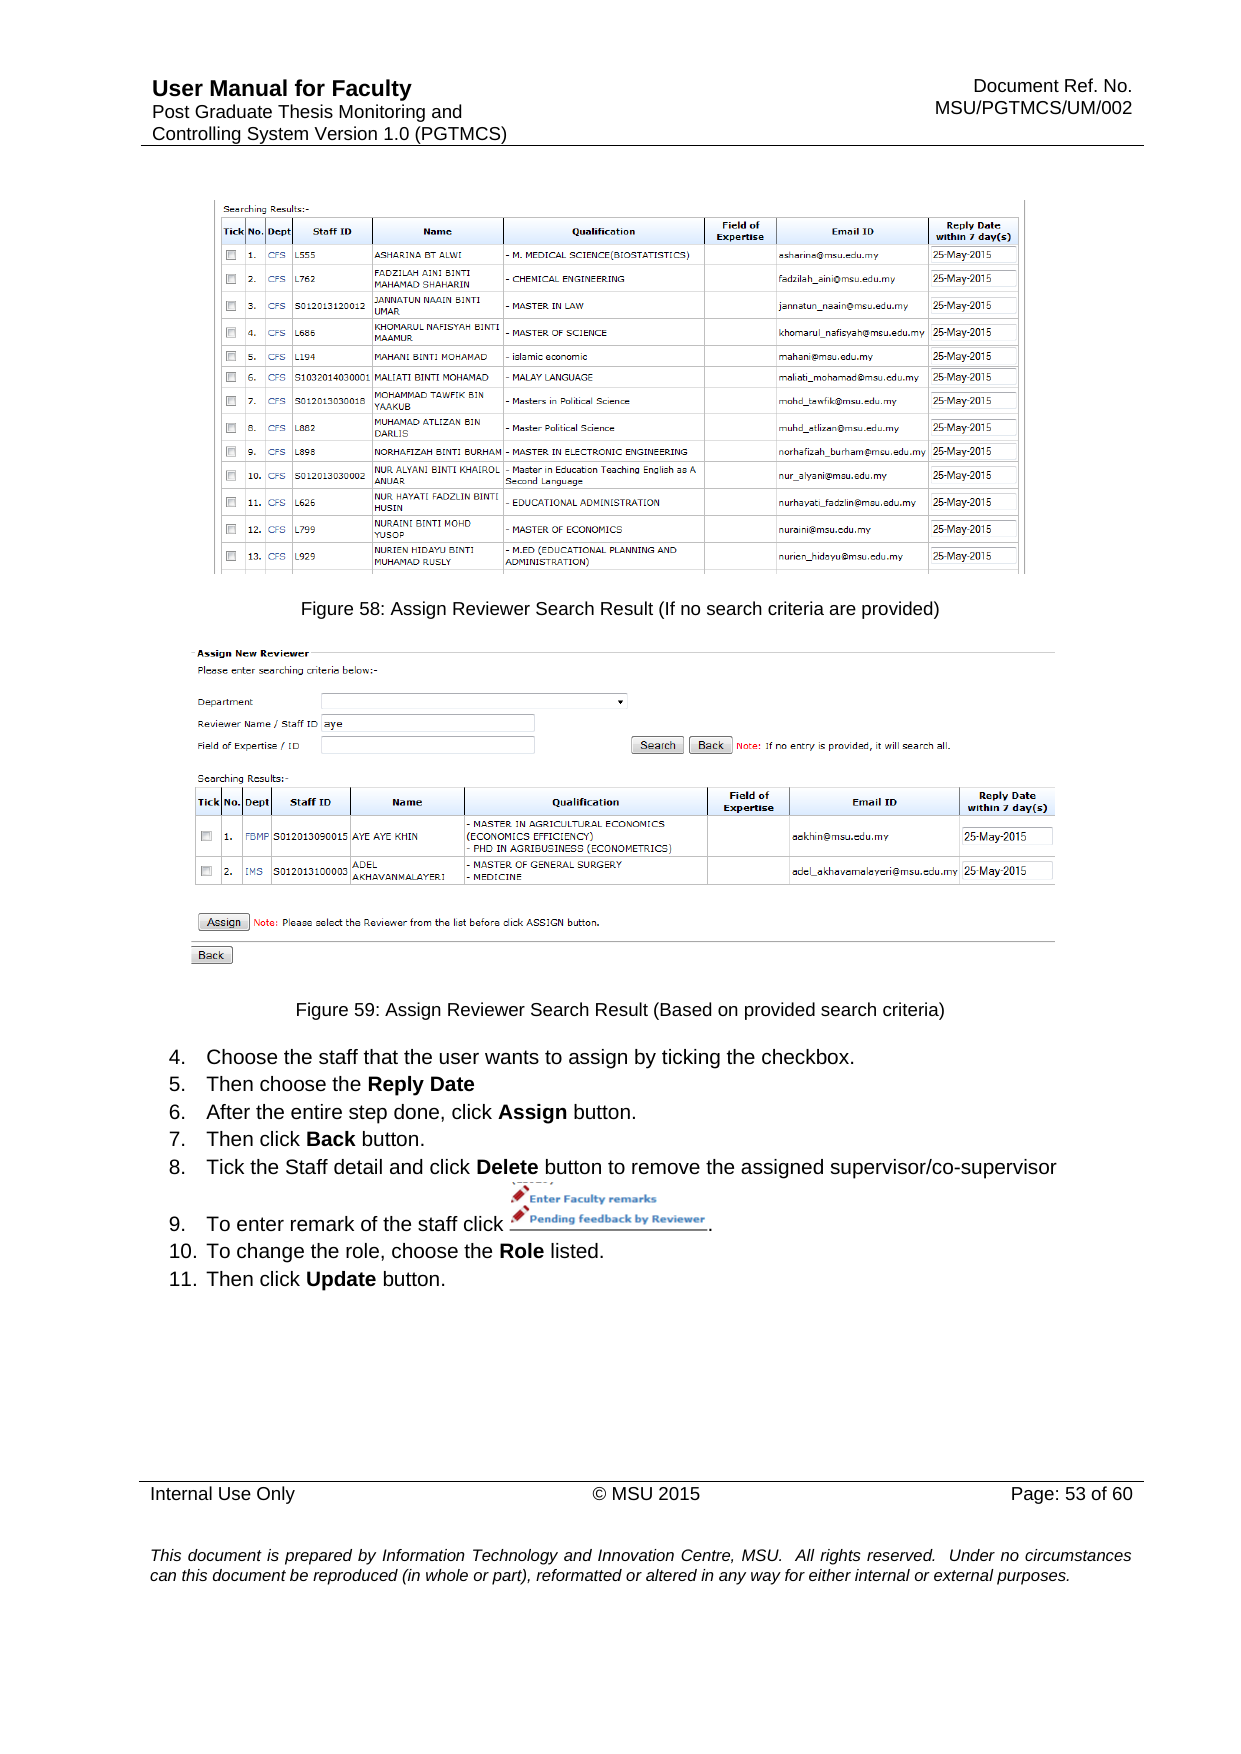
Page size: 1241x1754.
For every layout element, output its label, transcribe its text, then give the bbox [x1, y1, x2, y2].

list To change the role, choose the Role listed. [169, 1239, 1090, 1263]
list Tick the Staff detail and click Delete button to remove the assigned supervisor/co-supervisor [169, 1154, 1090, 1178]
list Then click Back button. [169, 1127, 1090, 1151]
picture [213, 198, 1028, 574]
list To enter remark of the staff click . [169, 1182, 1090, 1236]
list Then choose the Reply Date [169, 1072, 1090, 1096]
list Then click Update button. [169, 1267, 1090, 1291]
list After the entire step done, click Assign button. [169, 1099, 1090, 1123]
picture [191, 643, 1055, 975]
text Figure 59: Assign Reviewer Search Result (Based on provided search criteria) [150, 999, 1090, 1020]
text Figure 58: Assign Reviewer Search Result (If no search criteria are provided) [150, 598, 1090, 619]
picture [509, 1182, 708, 1232]
list Choose the staff that the user wants to assign by ticking the checkbox. [169, 1044, 1090, 1068]
